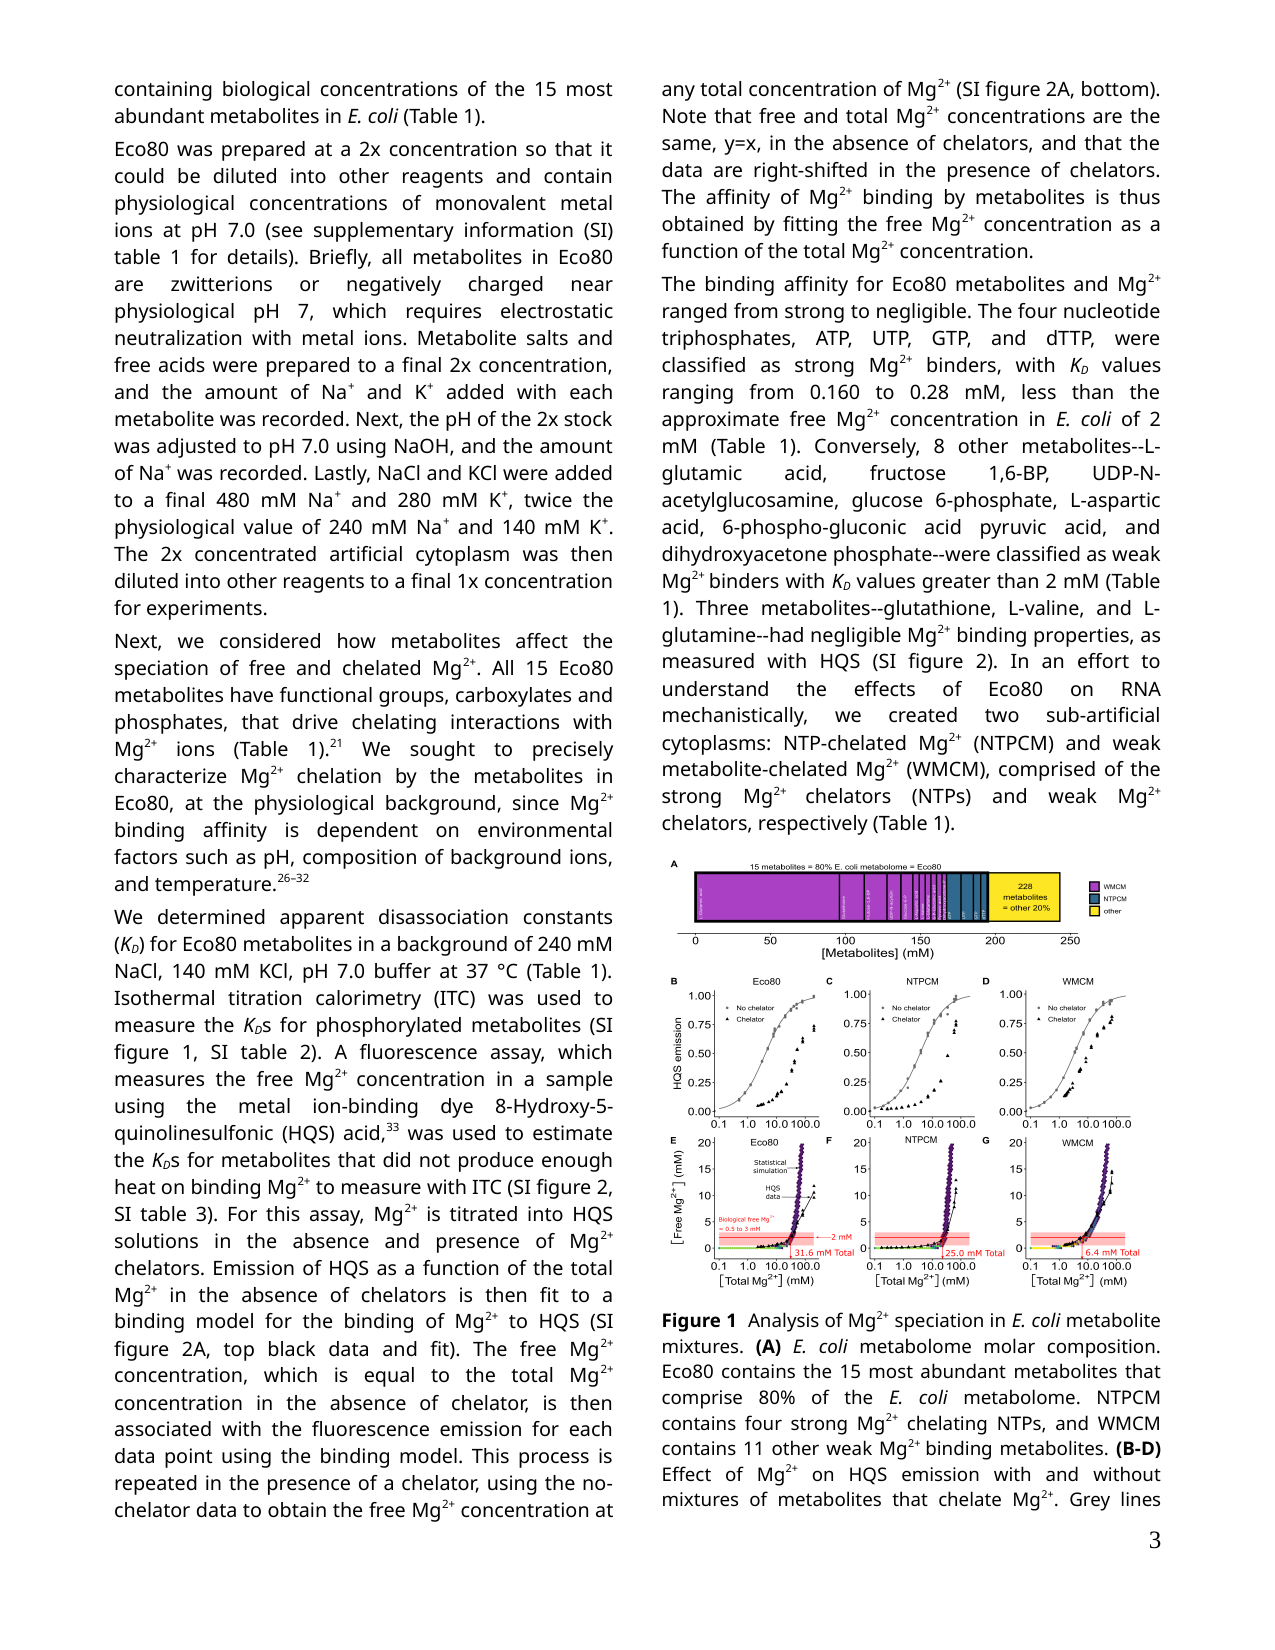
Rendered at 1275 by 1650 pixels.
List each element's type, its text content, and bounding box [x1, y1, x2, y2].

text We determined apparent disassociation constants (KD) for Eco80 metabolites in a background of 240 mM NaCl, 140 mM KCl, pH 7.0 buffer at 37 °C (Table 1). Isothermal titration calorimetry (ITC) was used to measure the KDs for phosphorylated metabolites (SI figure 1, SI table 2). A fluorescence assay, which measures the free Mg2+ concentration in a sample using the metal ion-binding dye 8-Hydroxy-5-quinolinesulfonic (HQS) acid,33 was used to estimate the KDs for metabolites that did not produce enough heat on binding Mg2+ to measure with ITC (SI figure 2, SI table 3). For this assay, Mg2+ is titrated into HQS solutions in the absence and presence of Mg2+ chelators. Emission of HQS as a function of the total Mg2+ in the absence of chelators is then fit to a binding model for the binding of Mg2+ to HQS (SI figure 2A, top black data and fit). The free Mg2+ concentration, which is equal to the total Mg2+ concentration in the absence of chelator, is then associated with the fluorescence emission for each data point using the binding model. This process is repeated in the presence of a chelator, using the no-chelator data to obtain the free Mg2+ concentration at any total concentration of Mg2+ (SI figure 2A, bottom). Note that free and total Mg2+ concentrations are the same, y=x, in the absence of chelators, and that the data are right-shifted in the presence of chelators. The affinity of Mg2+ binding by metabolites is thus obtained by fitting the free Mg2+ concentration as a function of the total Mg2+ concentration. [661, 75, 1161, 264]
picture [661, 842, 1142, 1308]
text Eco80 was prepared at a 2x concentration so that it could be diluted into other reagents and contain physiological concentrations of monovalent metal ions at pH 7.0 (see supplementary information (SI) table 1 for details). Briefly, all metabolites in Eco80 are zwitterions or negatively charged near physiological pH 7, which requires electrostatic neutralization with metal ions. Metabolite salts and free acids were prepared to a final 2x concentration, and the amount of Na+ and K+ added with each metabolite was recorded. Next, the pH of the 2x stock was adjusted to pH 7.0 using NaOH, and the amount of Na+ was recorded. Lastly, NaCl and KCl were added to a final 480 mM Na+ and 280 mM K+, twice the physiological value of 240 mM Na+ and 140 mM K+. The 2x concentrated artificial cytoplasm was then diluted into other reagents to a final 1x concentration for experiments. [114, 135, 613, 621]
text Next, we considered how metabolites affect the speciation of free and chelated Mg2+. All 15 Eco80 metabolites have functional groups, carboxylates and phosphates, that drive chelating interactions with Mg2+ ions (Table 1).21 We sought to precisely characterize Mg2+ chelation by the metabolites in Eco80, at the physiological background, since Mg2+ binding affinity is dependent on environmental factors such as pH, composition of background ions, and temperature.26–32 [114, 627, 613, 897]
text We determined apparent disassociation constants (KD) for Eco80 metabolites in a background of 240 mM NaCl, 140 mM KCl, pH 7.0 buffer at 37 °C (Table 1). Isothermal titration calorimetry (ITC) was used to measure the KDs for phosphorylated metabolites (SI figure 1, SI table 2). A fluorescence assay, which measures the free Mg2+ concentration in a sample using the metal ion-binding dye 8-Hydroxy-5-quinolinesulfonic (HQS) acid,33 was used to estimate the KDs for metabolites that did not produce enough heat on binding Mg2+ to measure with ITC (SI figure 2, SI table 3). For this assay, Mg2+ is titrated into HQS solutions in the absence and presence of Mg2+ chelators. Emission of HQS as a function of the total Mg2+ in the absence of chelators is then fit to a binding model for the binding of Mg2+ to HQS (SI figure 2A, top black data and fit). The free Mg2+ concentration, which is equal to the total Mg2+ concentration in the absence of chelator, is then associated with the fluorescence emission for each data point using the binding model. This process is repeated in the presence of a chelator, using the no-chelator data to obtain the free Mg2+ concentration at any total concentration of Mg2+ (SI figure 2A, bottom). Note that free and total Mg2+ concentrations are the same, y=x, in the absence of chelators, and that the data are right-shifted in the presence of chelators. The affinity of Mg2+ binding by metabolites is thus obtained by fitting the free Mg2+ concentration as a function of the total Mg2+ concentration. [114, 903, 613, 1524]
text The binding affinity for Eco80 metabolites and Mg2+ ranged from strong to negligible. The four nucleotide triphosphates, ATP, UTP, GTP, and dTTP, were classified as strong Mg2+ binders, with KD values ranging from 0.160 to 0.28 mM, less than the approximate free Mg2+ concentration in E. coli of 2 mM (Table 1). Conversely, 8 other metabolites--L-glutamic acid, fructose 1,6-BP, UDP-N-acetylglucosamine, glucose 6-phosphate, L-aspartic acid, 6-phospho-gluconic acid pyruvic acid, and dihydroxyacetone phosphate--were classified as weak Mg2+ binders with KD values greater than 2 mM (Table 1). Three metabolites--glutathione, L-valine, and L-glutamine--had negligible Mg2+ binding properties, as measured with HQS (SI figure 2). In an effort to understand the effects of Eco80 on RNA mechanistically, we created two sub-artificial cytoplasms: NTP-chelated Mg2+ (NTPCM) and weak metabolite-chelated Mg2+ (WMCM), comprised of the strong Mg2+ chelators (NTPs) and weak Mg2+ chelators, respectively (Table 1). [661, 270, 1161, 837]
